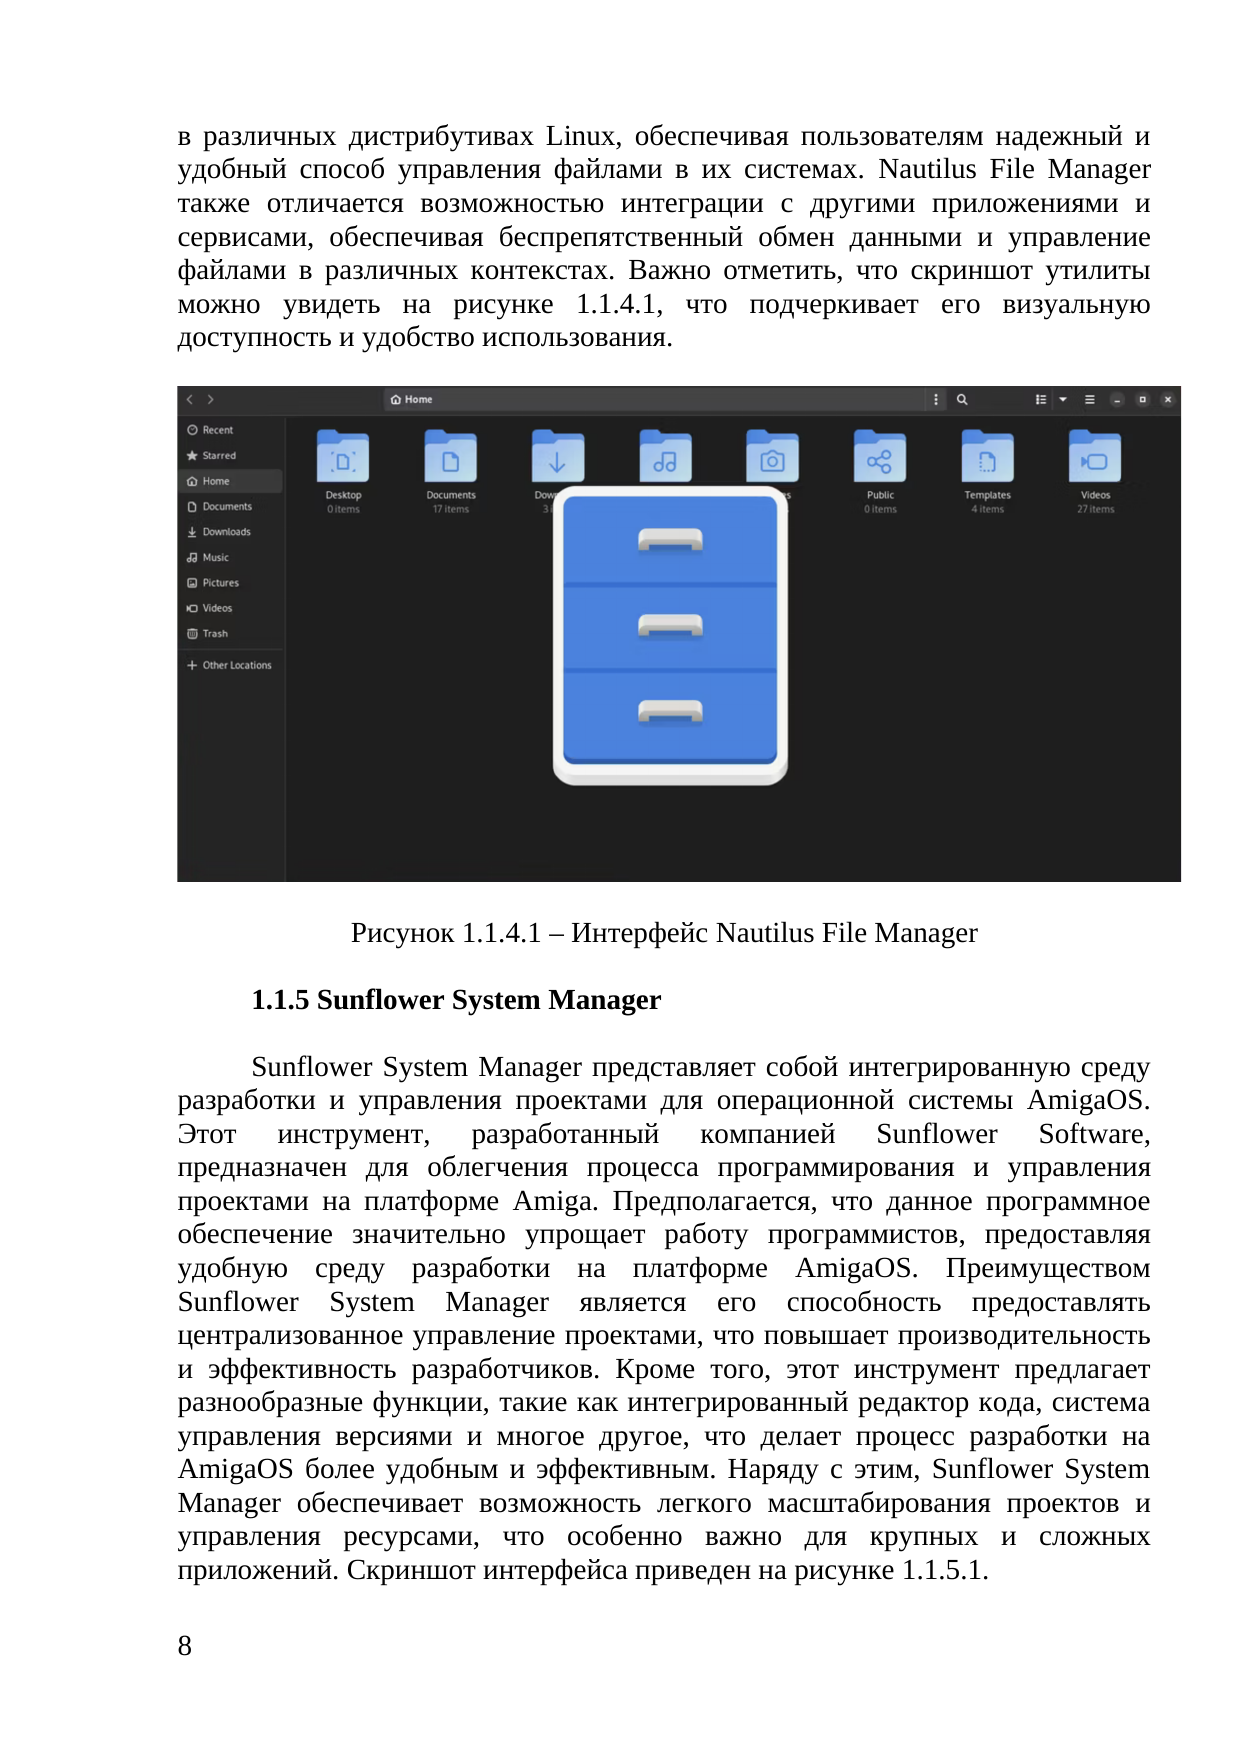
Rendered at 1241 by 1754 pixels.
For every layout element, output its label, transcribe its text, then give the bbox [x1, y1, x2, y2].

text Sunflower System Manager представляет собой интегрированную среду разработки и управления проектами для операционной системы AmigaOS. Этот инструмент, разработанный компанией Sunflower Software, предназначен для облегчения процесса программирования и управления проектами на платформе Amiga. Предполагается, что данное программное обеспечение значительно упрощает работу программистов, предоставляя удобную среду разработки на платформе AmigaOS. Преимуществом Sunflower System Manager является его способность предоставлять централизованное управление проектами, что повышает производительность и эффективность разработчиков. Кроме того, этот инструмент предлагает разнообразные функции, такие как интегрированный редактор кода, система управления версиями и многое другое, что делает процесс разработки на AmigaOS более удобным и эффективным. Наряду с этим, Sunflower System Manager обеспечивает возможность легкого масштабирования проектов и управления ресурсами, что особенно важно для крупных и сложных приложений. Скриншот интерфейса приведен на рисунке 1.1.5.1. [177, 1049, 1152, 1586]
picture [177, 386, 1182, 882]
text Рисунок 1.1.4.1 – Интерфейс Nautilus File Manager [177, 915, 1152, 948]
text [177, 118, 1152, 353]
subtitle 1.1.5 Sunflower System Manager [251, 982, 1152, 1015]
